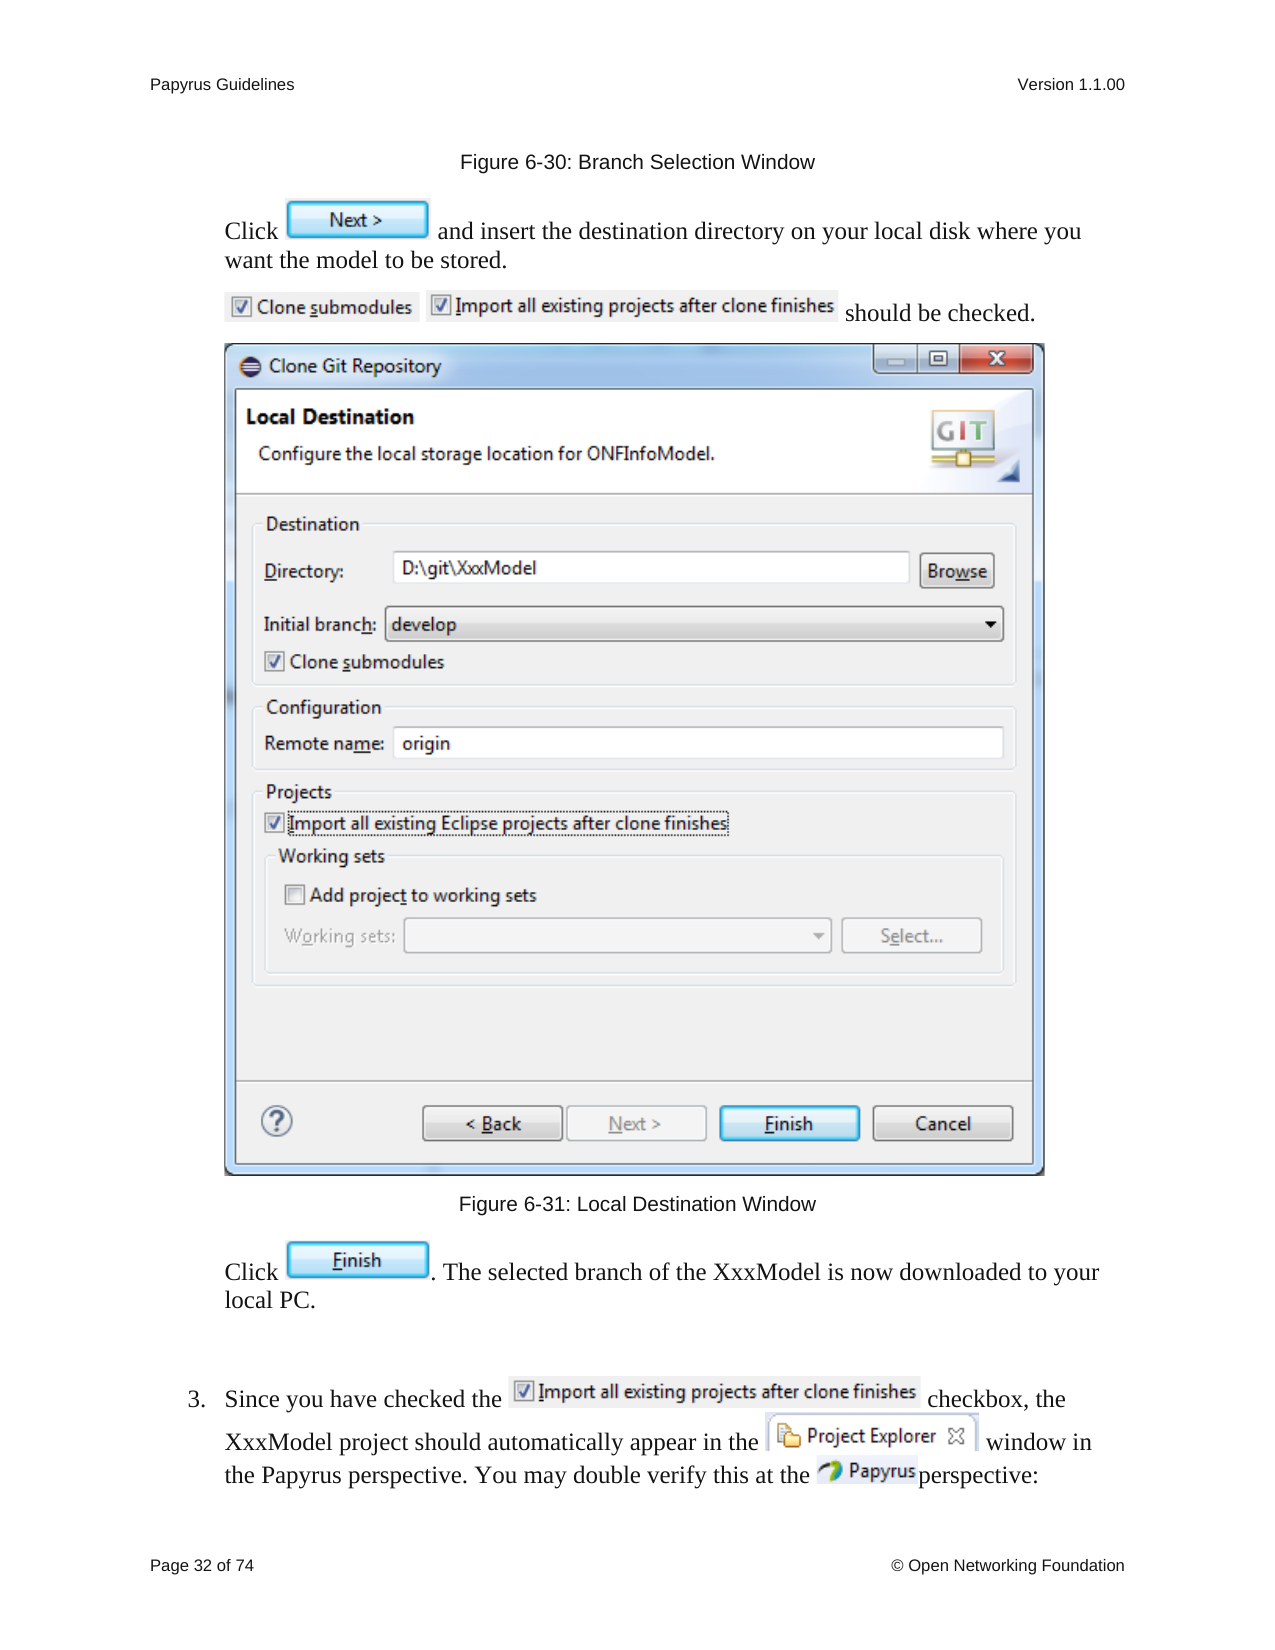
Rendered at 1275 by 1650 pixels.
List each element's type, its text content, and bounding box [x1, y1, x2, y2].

picture [224, 292, 420, 322]
text Click . The selected branch of the XxxModel is now downloaded to your local PC. [224, 1241, 1125, 1314]
picture [284, 198, 432, 240]
picture [224, 343, 1045, 1176]
picture [426, 290, 839, 322]
text Click and insert the destination directory on your local disk where you want the model to be stored. [224, 199, 1125, 274]
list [187, 1376, 1125, 1489]
picture [765, 1412, 980, 1451]
picture [816, 1455, 919, 1484]
picture [508, 1376, 921, 1408]
picture [284, 1240, 430, 1280]
